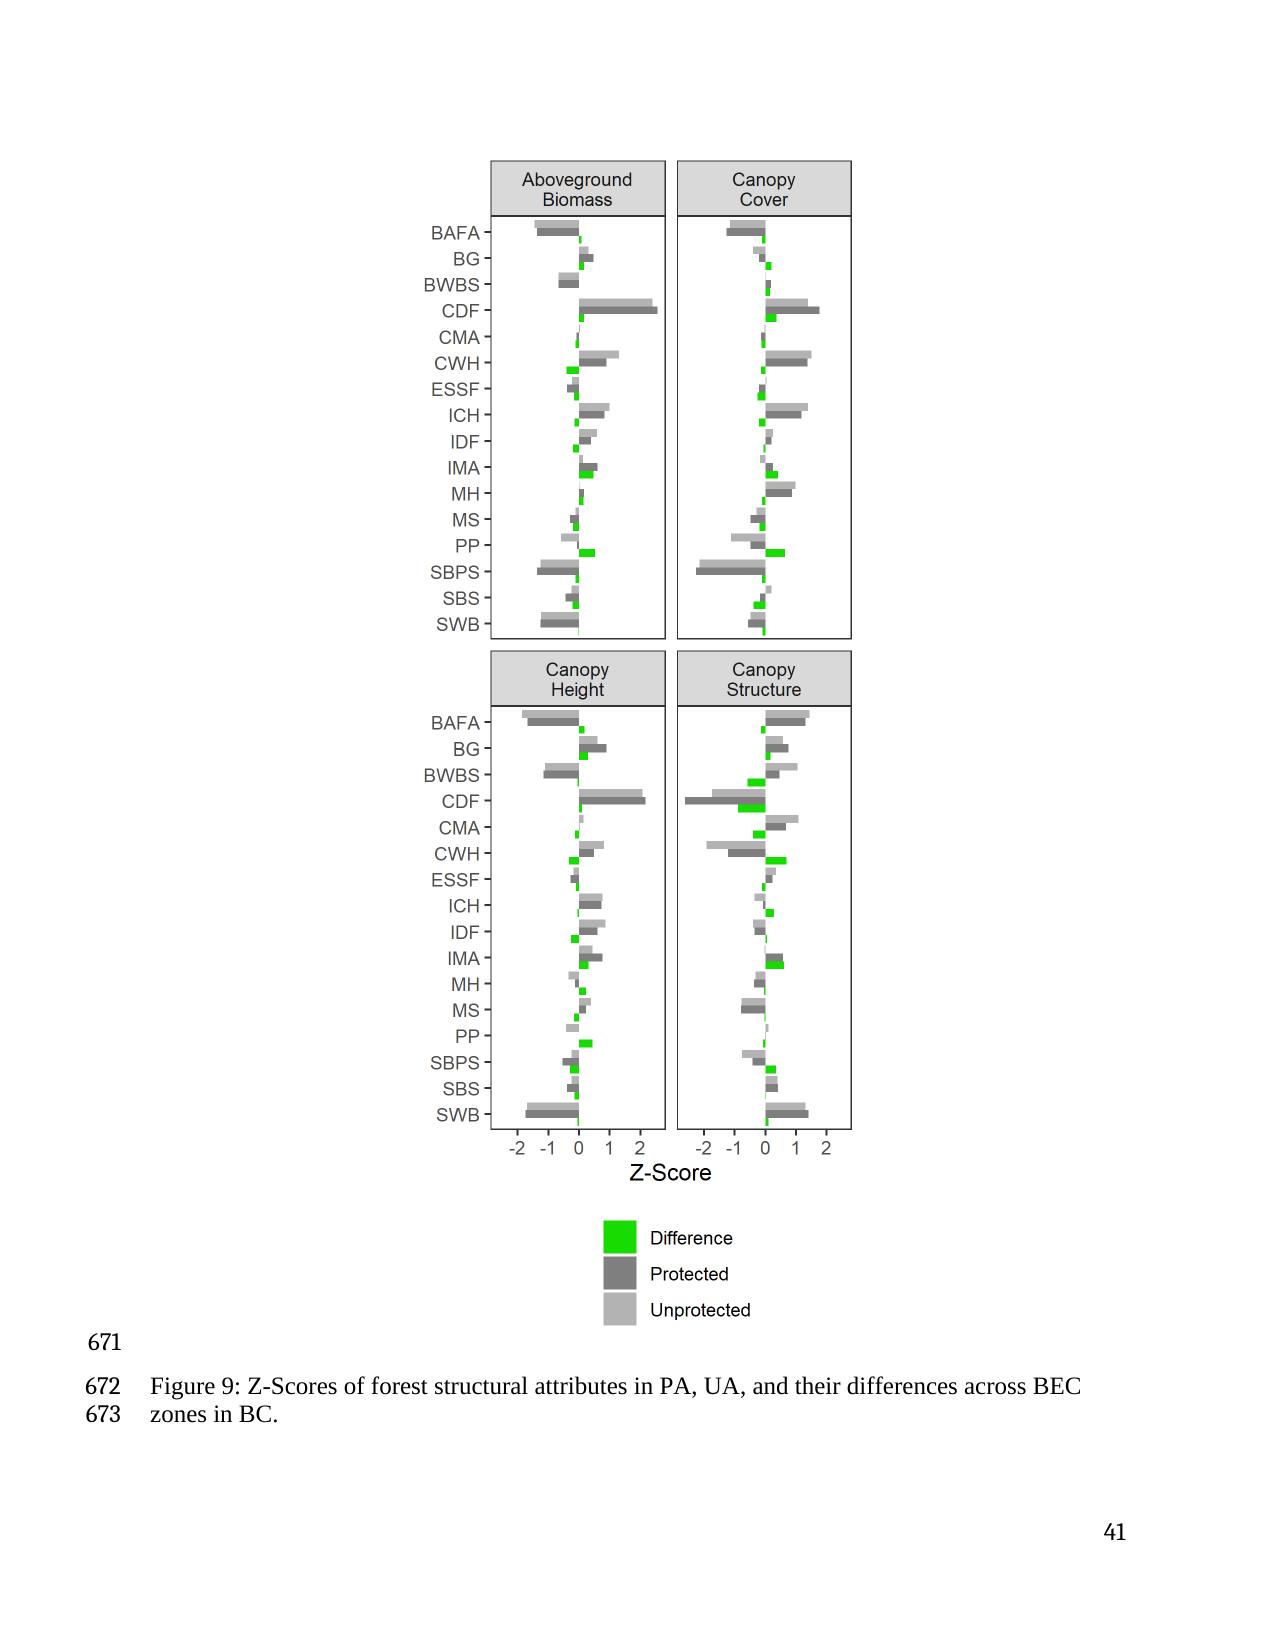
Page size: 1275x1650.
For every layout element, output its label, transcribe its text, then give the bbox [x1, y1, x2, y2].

text Figure 9: Z-Scores of forest structural attributes in PA, UA, and their differences across BEC zones in BC. [150, 1371, 1125, 1428]
picture [412, 150, 863, 1350]
